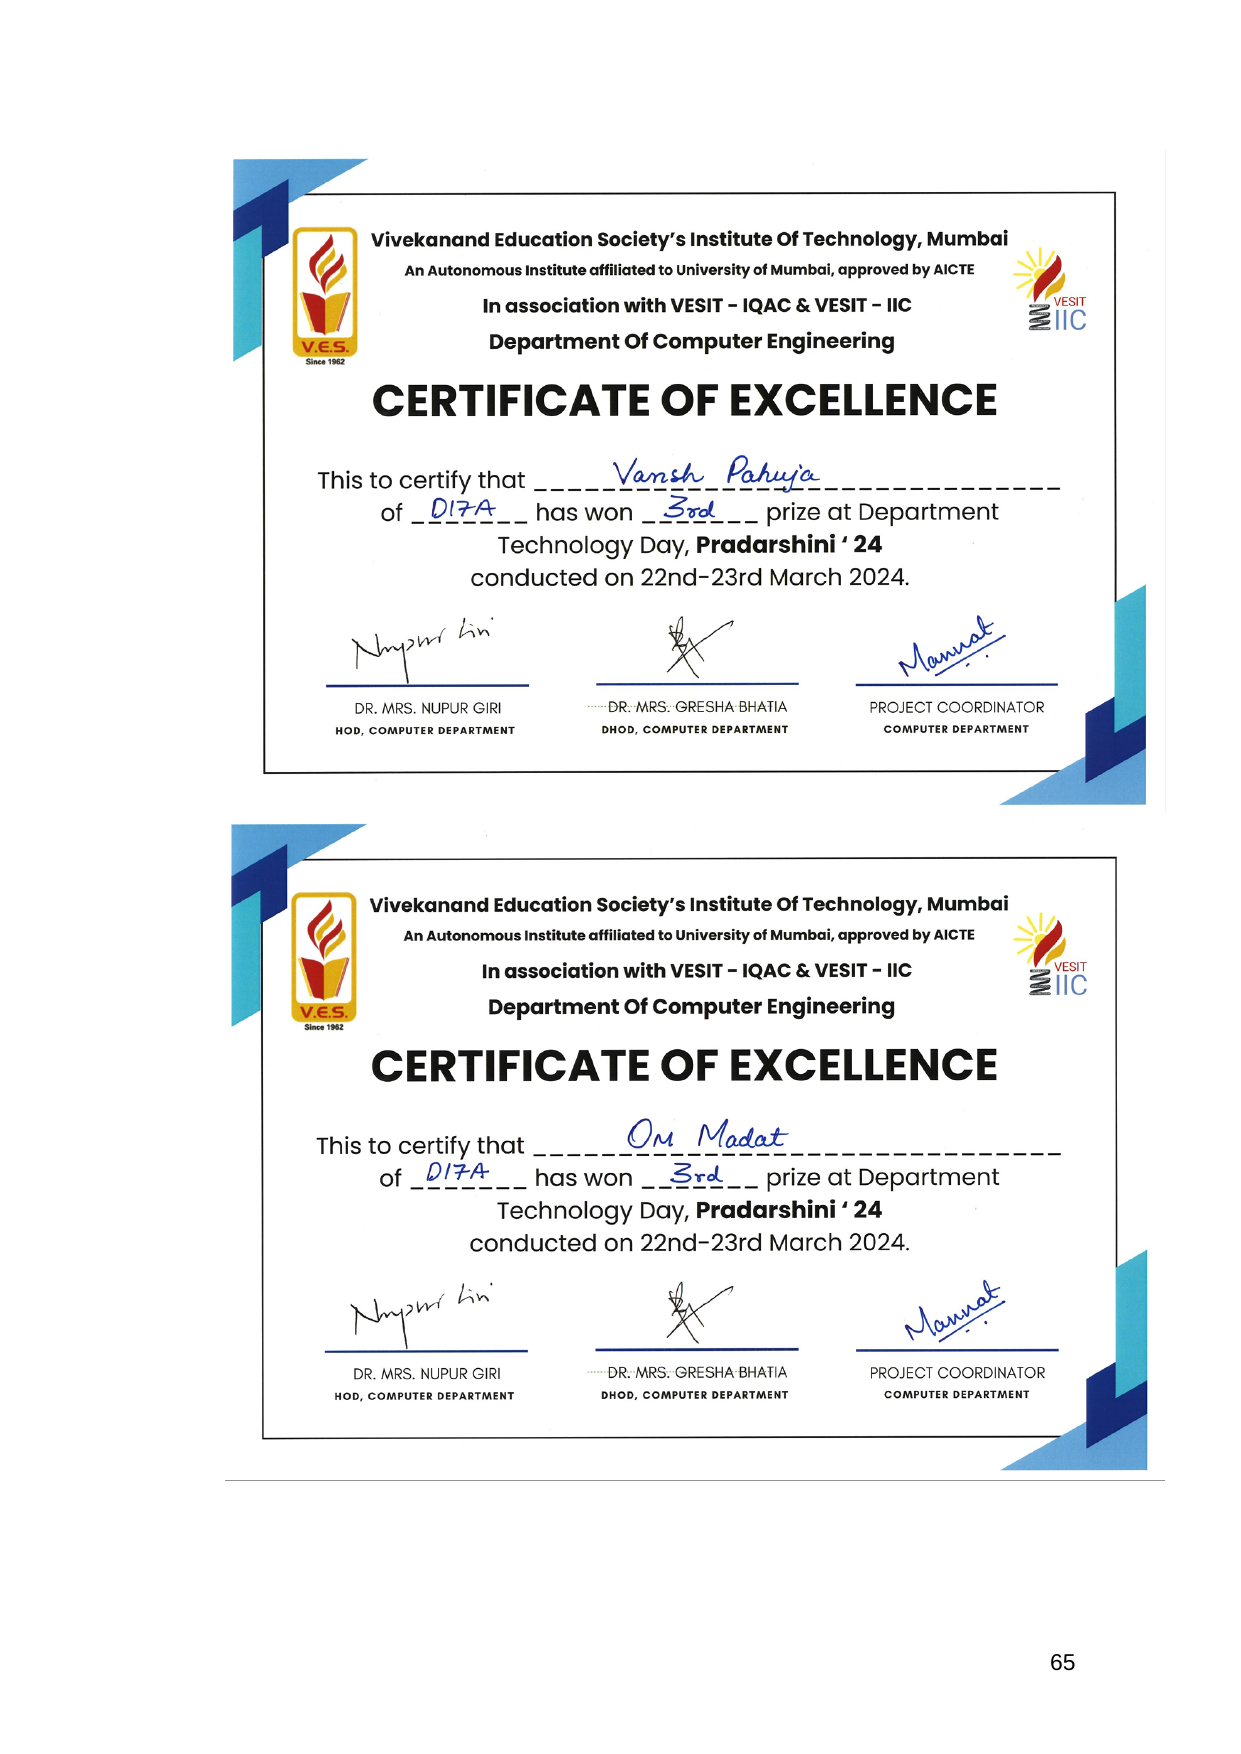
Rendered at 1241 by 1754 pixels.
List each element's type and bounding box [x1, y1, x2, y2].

picture [225, 150, 1166, 813]
picture [225, 816, 1166, 1481]
